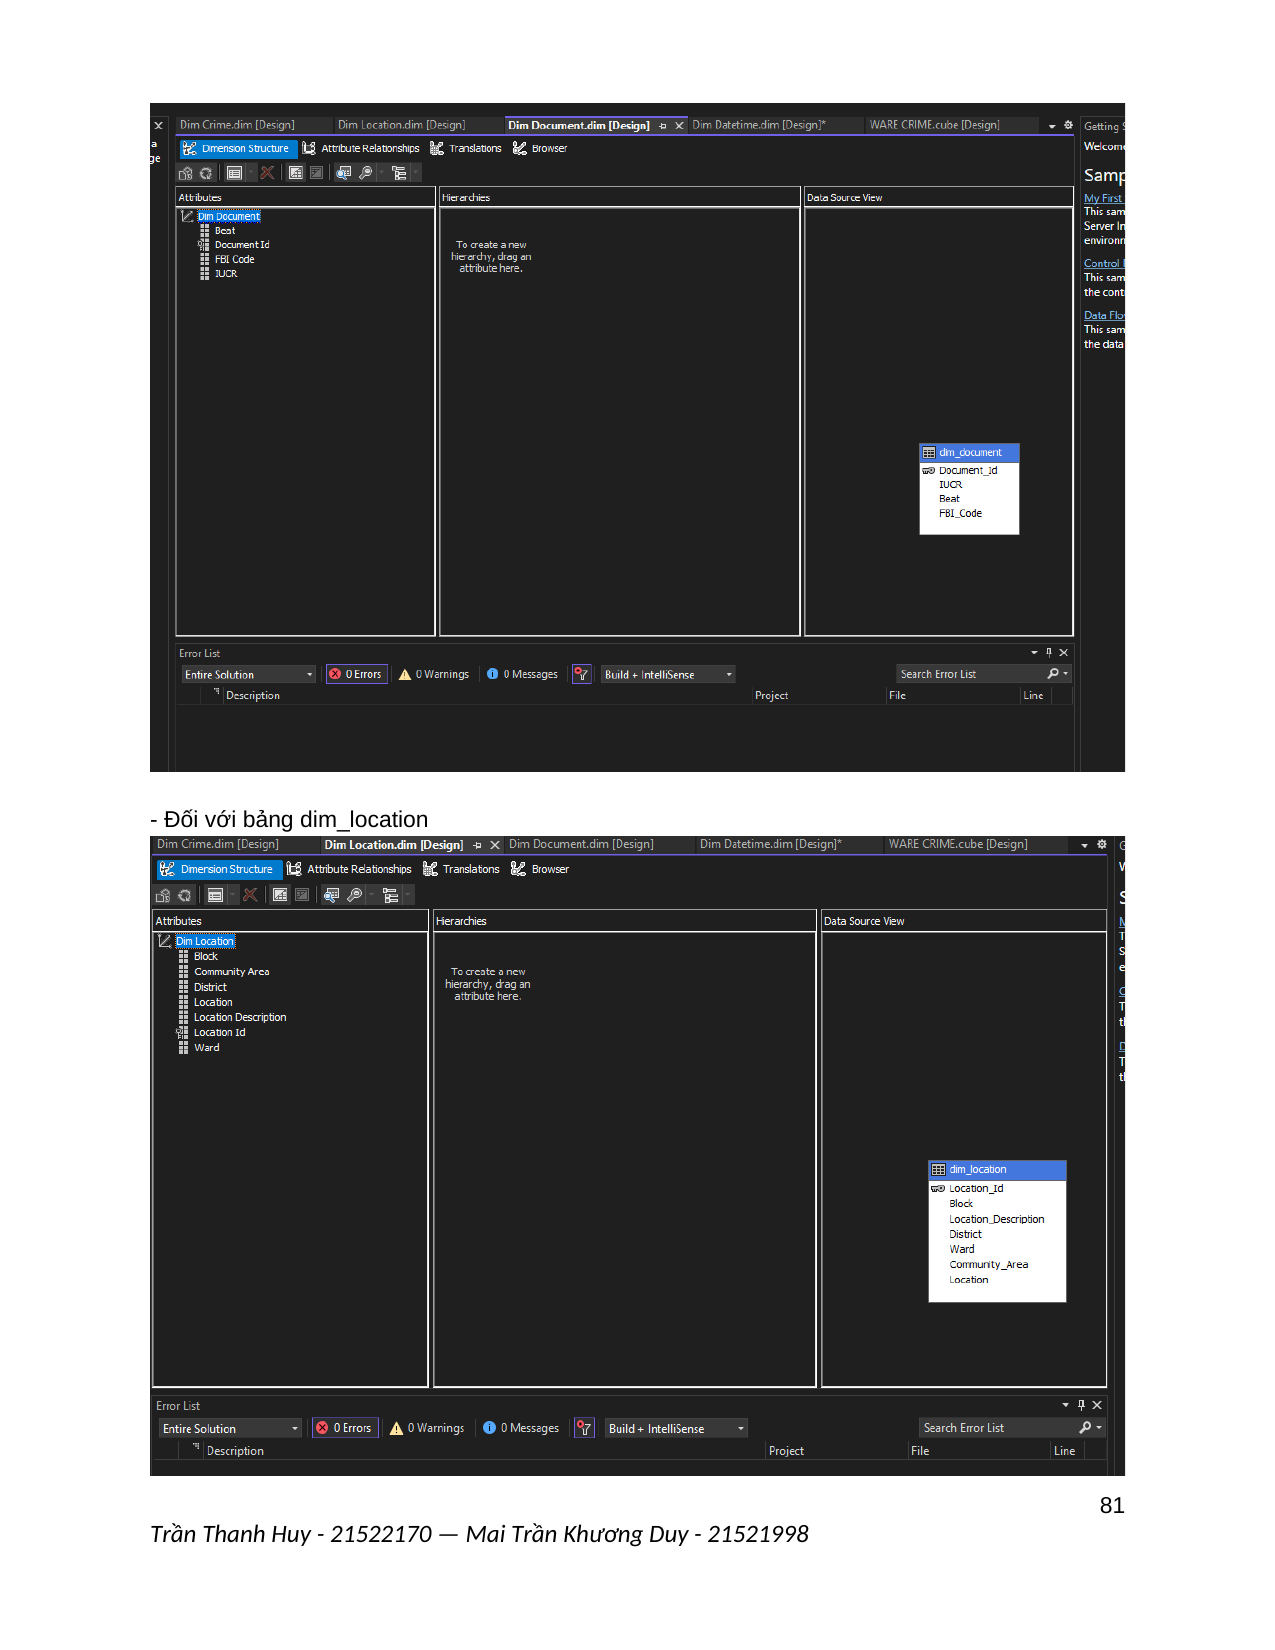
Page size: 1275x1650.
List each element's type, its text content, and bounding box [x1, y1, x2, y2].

picture [150, 836, 1125, 1476]
picture [150, 103, 1125, 772]
text - Đối với bảng dim_location [150, 806, 1125, 832]
